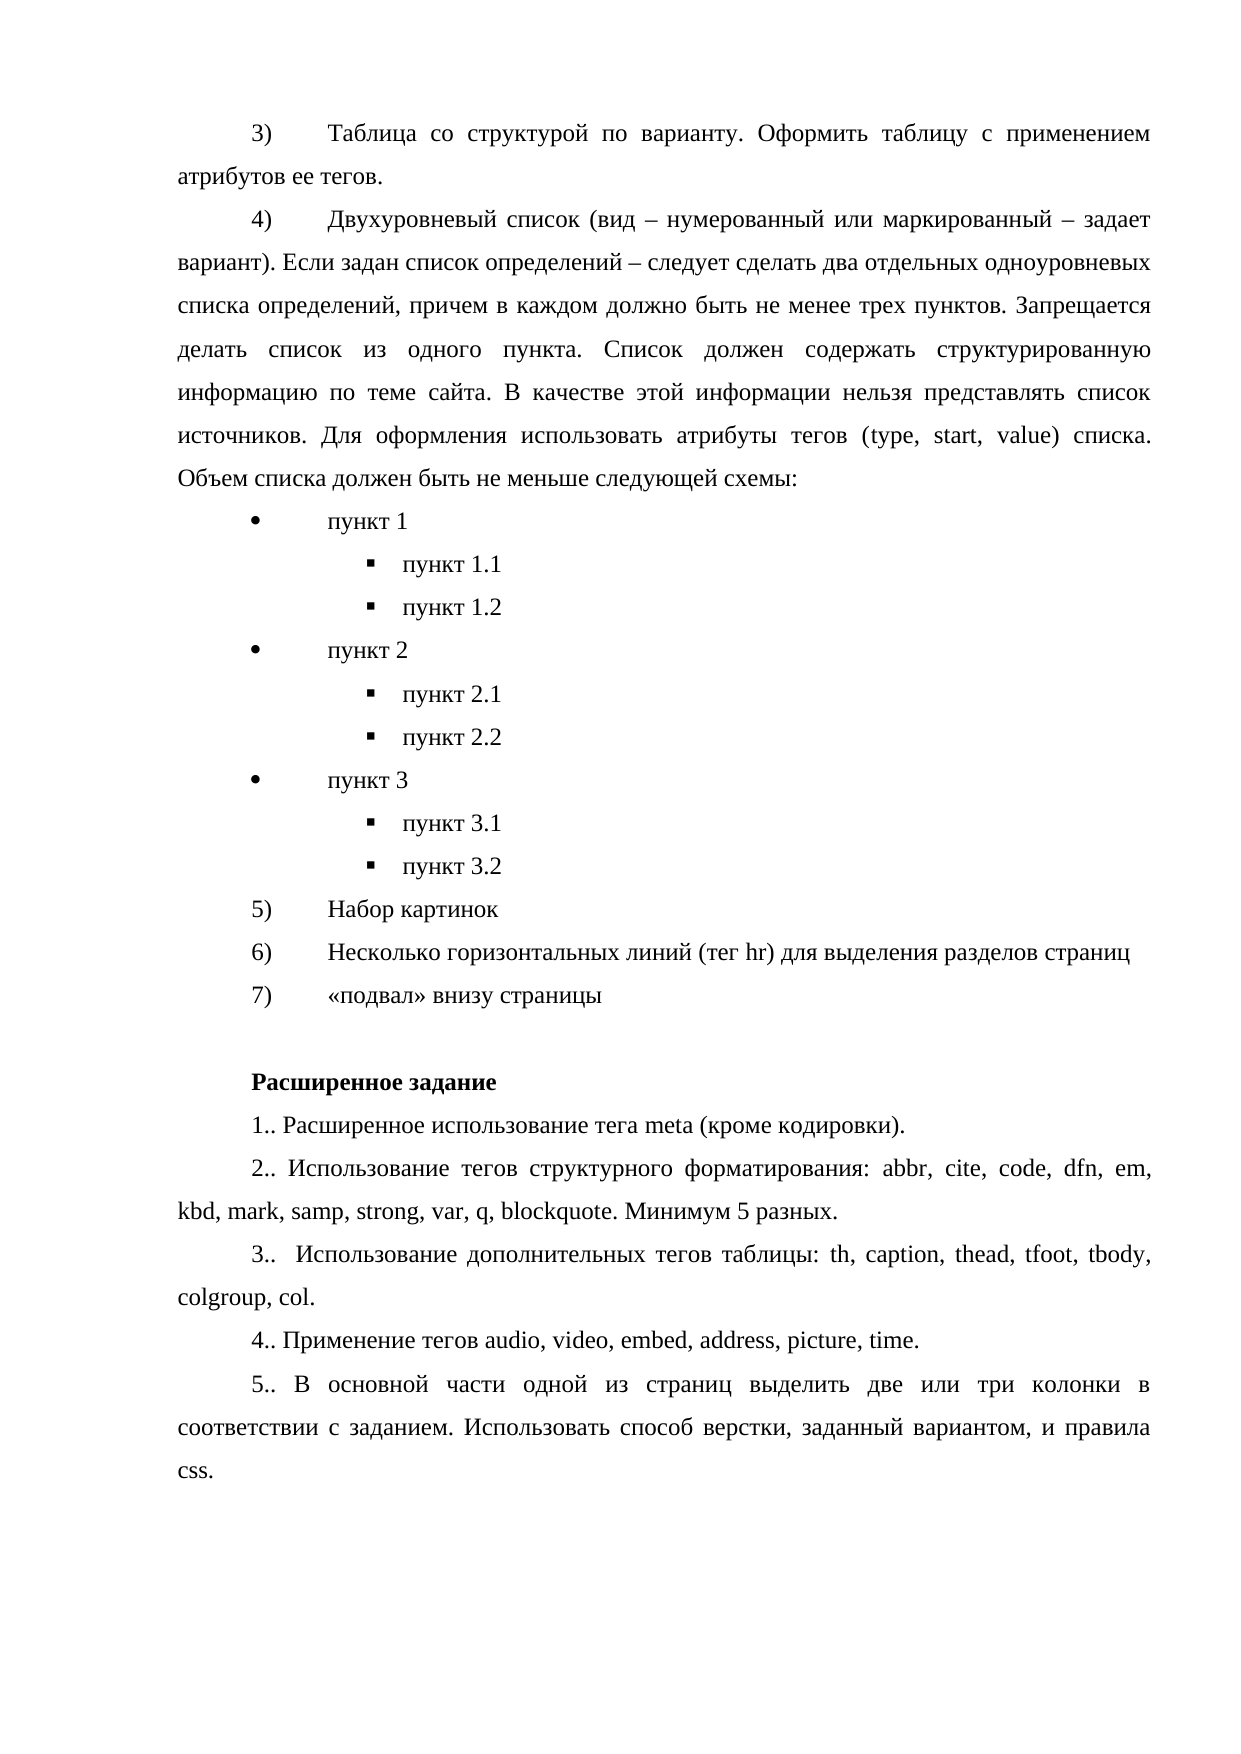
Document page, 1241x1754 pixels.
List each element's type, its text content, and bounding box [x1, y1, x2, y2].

list Несколько горизонтальных линий (тег hr) для выделения разделов страниц [177, 937, 1152, 966]
list пункт 2.1 [365, 679, 1152, 707]
text 3.. Использование дополнительных тегов таблицы: th, caption, thead, tfoot, tbody, colgroup, col. [177, 1239, 1152, 1311]
list Набор картинок [177, 894, 1152, 923]
text 1.. Расширенное использование тега meta (кроме кодировки). [177, 1110, 1152, 1139]
list Двухуровневый список (вид – нумерованный или маркированный – задает вариант). Если задан список определений – следует сделать два отдельных одноуровневых списка определений, причем в каждом должно быть не менее трех пунктов. Запрещается делать список из одного пункта. Список должен содержать структурированную информацию по теме сайта. В качестве этой информации нельзя представлять список источников. Для оформления использовать атрибуты тегов (type, start, value) списка. Объем списка должен быть не меньше следующей схемы: [177, 204, 1152, 492]
text 4.. Применение тегов audio, video, embed, address, picture, time. [177, 1326, 1152, 1354]
list пункт 1.2 [365, 592, 1152, 621]
list пункт 2 [177, 636, 1152, 664]
list «подвал» внизу страницы [177, 981, 1152, 1009]
list пункт 3 [177, 765, 1152, 794]
list пункт 2.2 [365, 722, 1152, 751]
text Расширенное задание [177, 1067, 1152, 1096]
list пункт 1 [177, 506, 1152, 535]
list пункт 3.1 [365, 808, 1152, 837]
list пункт 3.2 [365, 851, 1152, 880]
text 5.. В основной части одной из страниц выделить две или три колонки в соответствии с заданием. Использовать способ верстки, заданный вариантом, и правила css. [177, 1369, 1152, 1484]
list пункт 1.1 [365, 549, 1152, 578]
text 2.. Использование тегов структурного форматирования: abbr, cite, code, dfn, em, kbd, mark, samp, strong, var, q, blockquote. Минимум 5 разных. [177, 1153, 1152, 1225]
list Таблица со структурой по варианту. Оформить таблицу с применением атрибутов ее тегов. [177, 118, 1152, 190]
